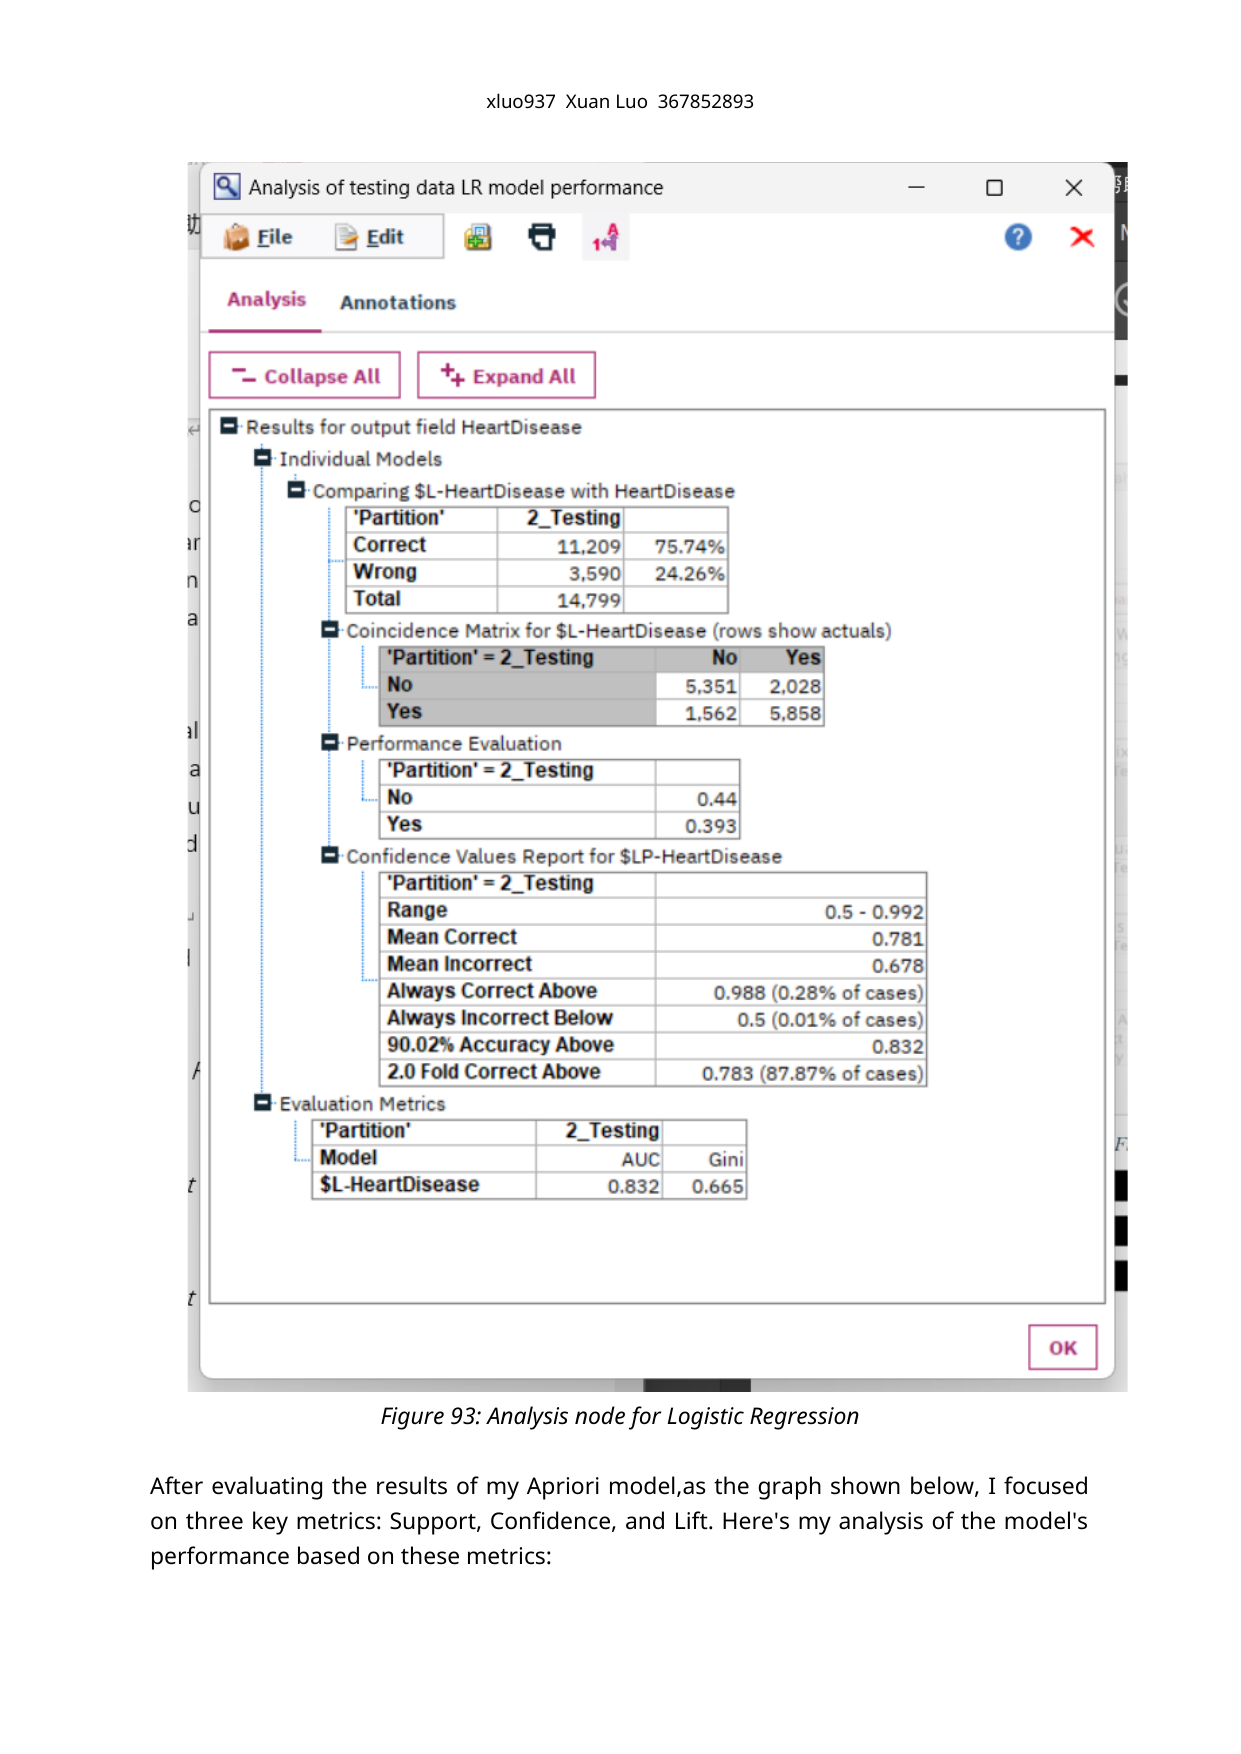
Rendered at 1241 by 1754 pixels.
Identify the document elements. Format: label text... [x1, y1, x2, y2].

picture [187, 162, 1128, 1392]
text After evaluating the results of my Apriori model,as the graph shown below, I focused on three key metrics: Support, Confidence, and Lift. Here's my analysis of the model's performance based on these metrics: [150, 1469, 1090, 1572]
text Figure 93: Analysis node for Logistic Regression [150, 1399, 1090, 1432]
